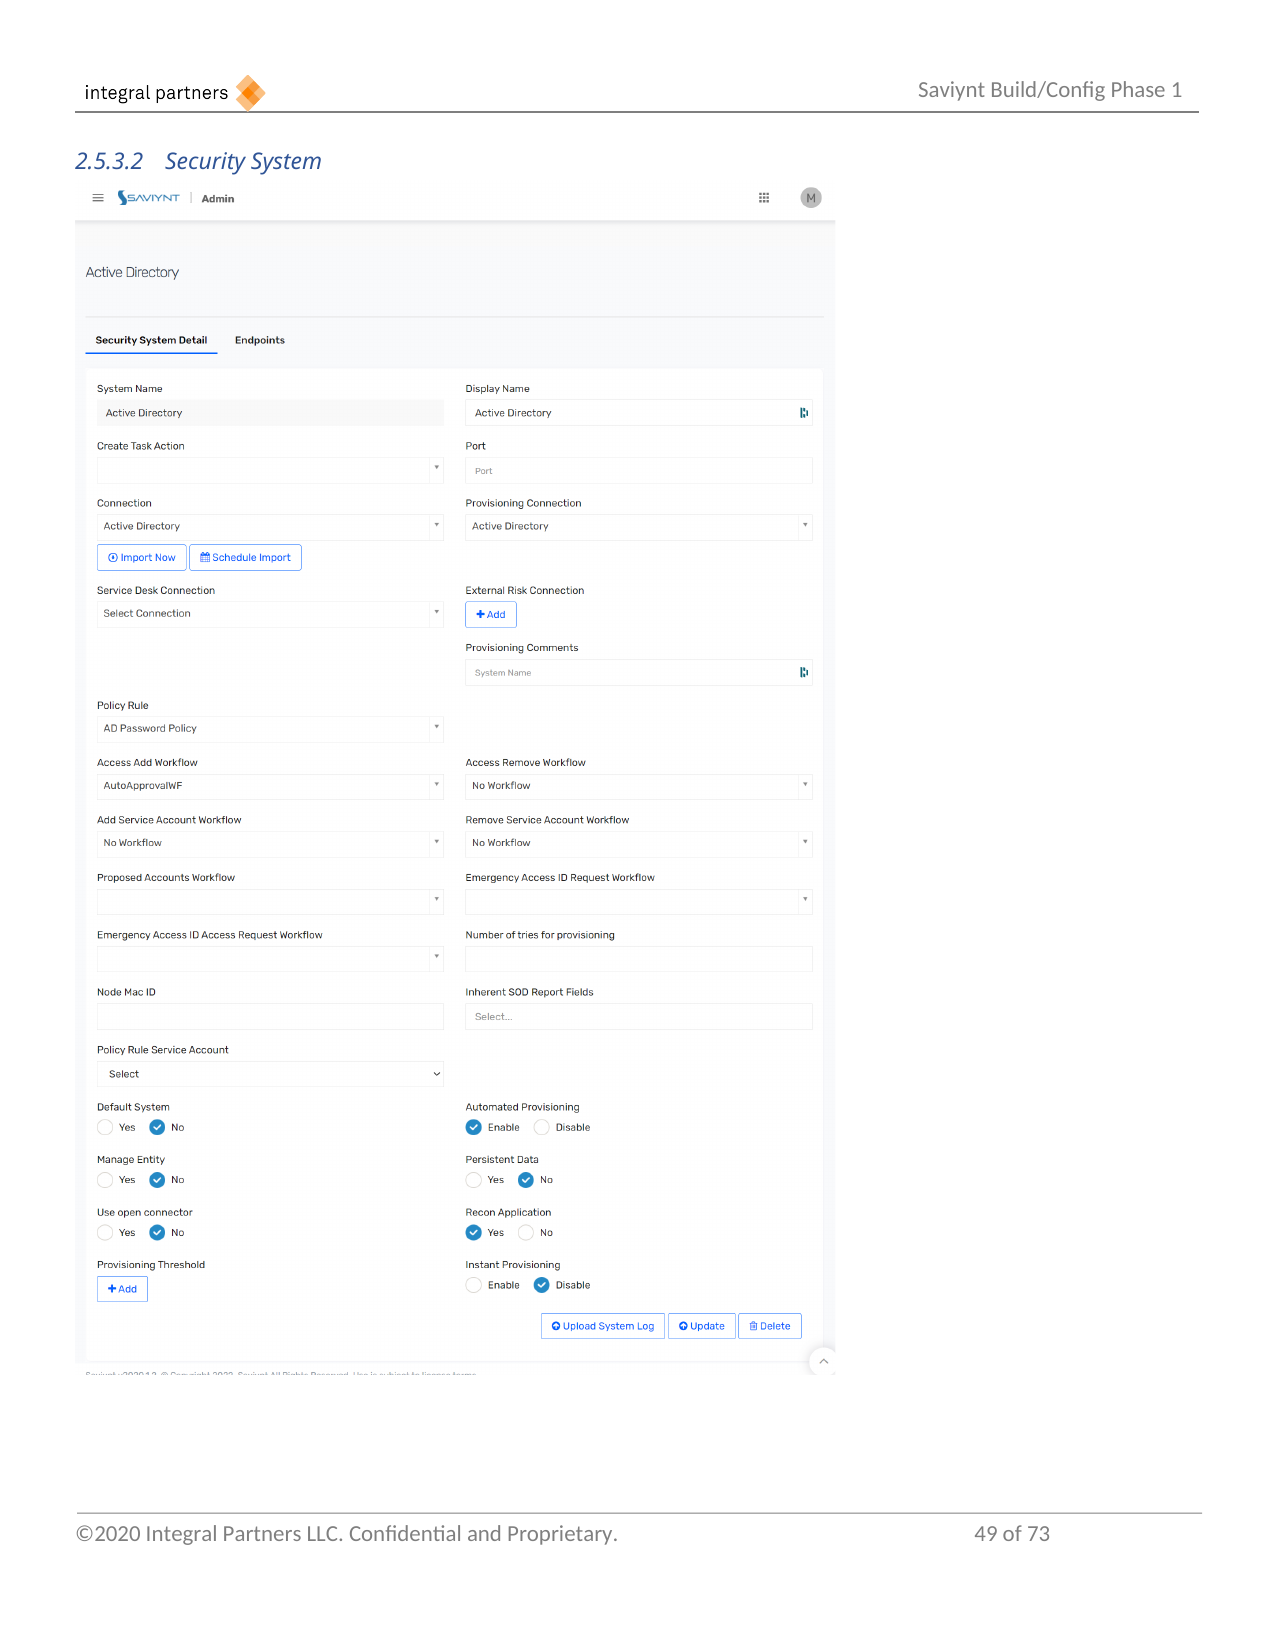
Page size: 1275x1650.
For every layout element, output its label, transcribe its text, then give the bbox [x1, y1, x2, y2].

picture [86, 75, 266, 112]
subtitle Security System [75, 145, 1200, 176]
picture [75, 180, 836, 1375]
